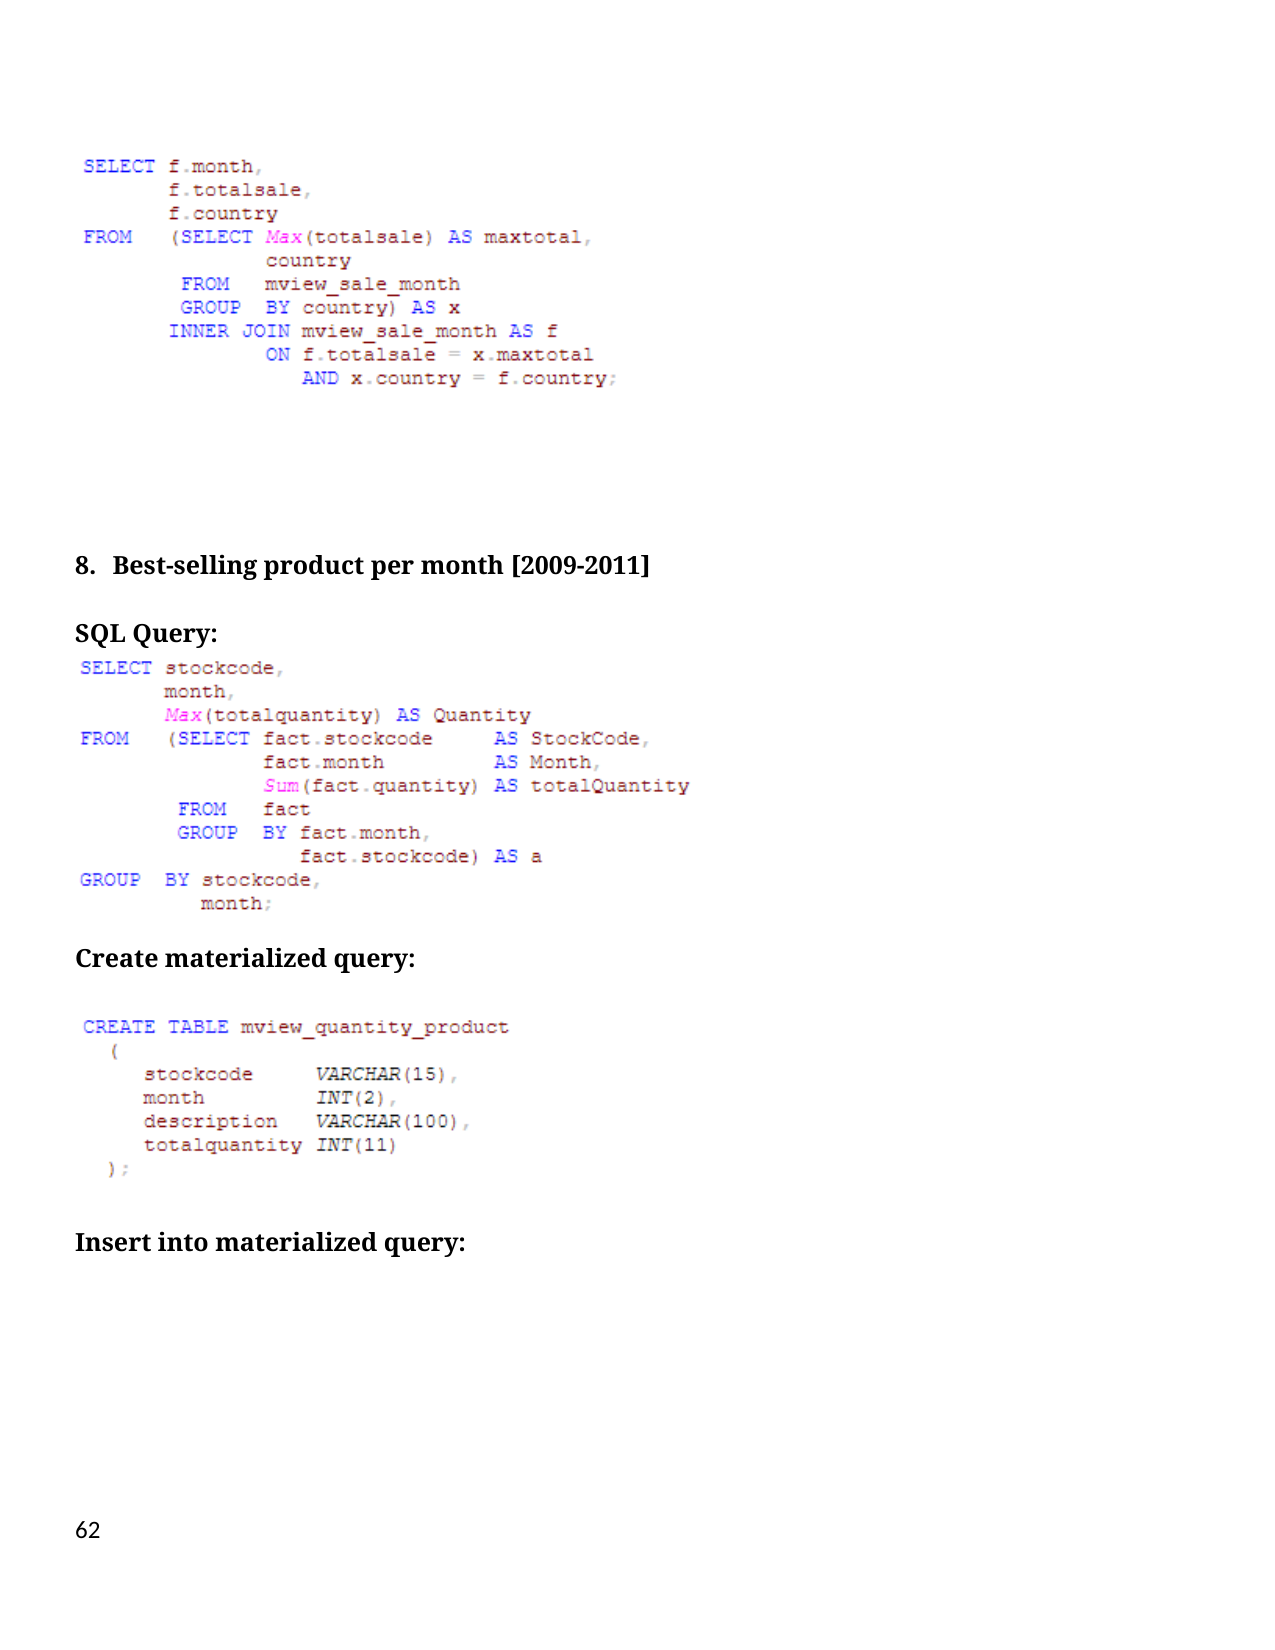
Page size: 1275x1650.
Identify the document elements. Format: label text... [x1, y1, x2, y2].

list Best-selling product per month [2009-2011] [75, 548, 1191, 582]
text Insert into materialized query: [75, 1224, 1191, 1258]
text SQL Query: [75, 616, 1191, 650]
picture [75, 150, 922, 480]
picture [75, 1008, 710, 1225]
picture [75, 650, 855, 941]
text Create materialized query: [75, 941, 1191, 975]
